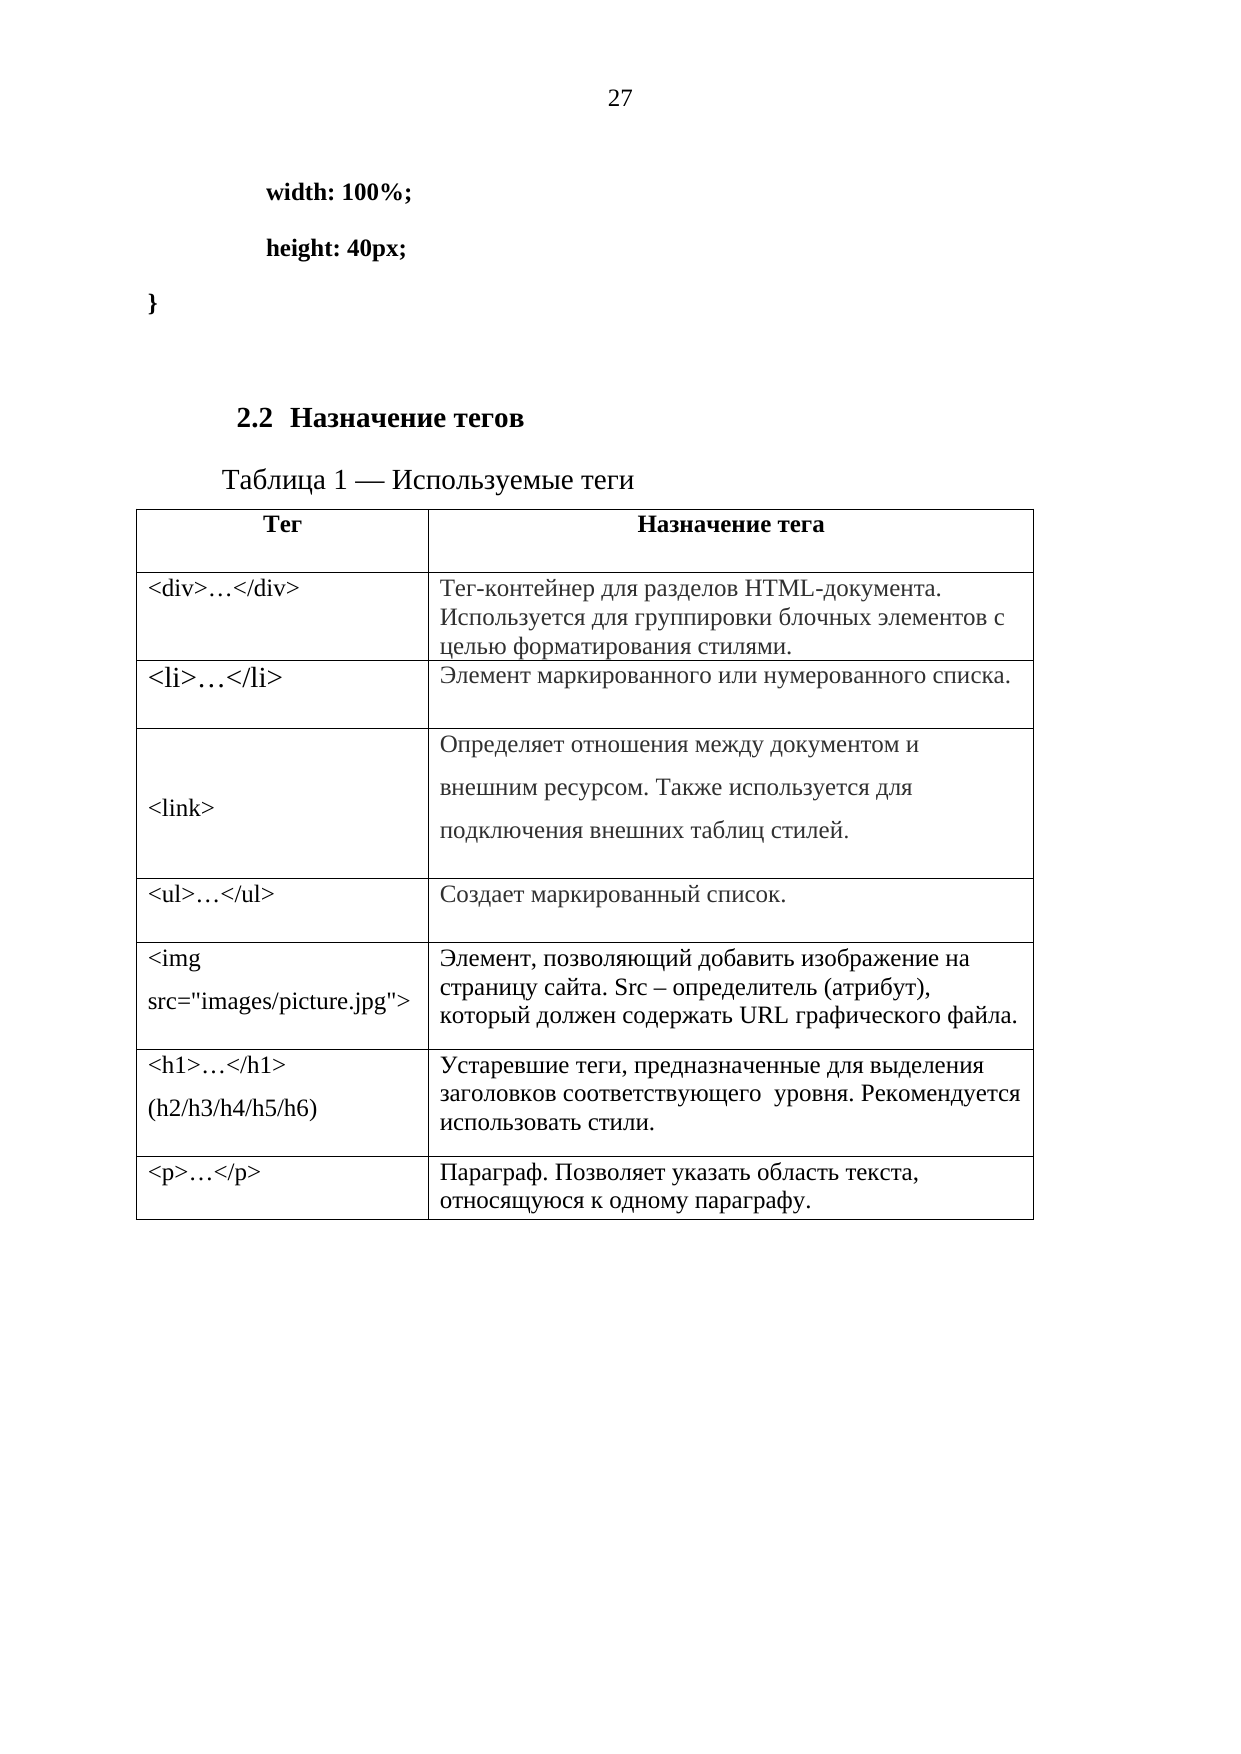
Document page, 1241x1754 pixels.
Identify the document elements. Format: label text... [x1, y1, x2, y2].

table_cell <img src="images/picture.jpg"> [137, 943, 428, 1049]
table_cell Определяет отношения между документом и внешним ресурсом. Также используется для подключения внешних таблиц стилей. [429, 729, 1033, 878]
table_cell Создает маркированный список. [429, 879, 1033, 942]
list width: 100%; [266, 177, 1092, 206]
table_cell <p>…</p> [137, 1157, 428, 1219]
list Назначение тегов [236, 400, 1092, 433]
list height: 40px; [266, 233, 1092, 262]
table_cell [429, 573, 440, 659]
table_cell <div>…</div> [137, 573, 428, 659]
table_cell <h1>…</h1> (h2/h3/h4/h5/h6) [137, 1050, 428, 1156]
table_cell <link> [137, 729, 428, 878]
table_cell <ul>…</ul> [137, 879, 428, 942]
table_cell Устаревшие теги, предназначенные для выделения заголовков соответствующего уровня. Рекомендуется использовать стили. [429, 1050, 1033, 1156]
table_cell Элемент маркированного или нумерованного списка. [429, 661, 1033, 728]
list } [148, 288, 1092, 317]
text Таблица 1 — Используемые теги [222, 462, 1092, 496]
table_header Назначение тега [429, 510, 1033, 572]
table_cell Параграф. Позволяет указать область текста, относящуюся к одному параграфу. [429, 1157, 1033, 1219]
table_cell Элемент, позволяющий добавить изображение на страницу сайта. Src – определитель (атрибут), который должен содержать URL графического файла. [429, 943, 1033, 1049]
table_header Тег [137, 510, 428, 572]
table_cell <li>…</li> [137, 661, 428, 728]
table_cell Тег-контейнер для разделов HTML-документа. Используется для группировки блочных элементов с целью форматирования стилями. [792, 573, 1033, 659]
